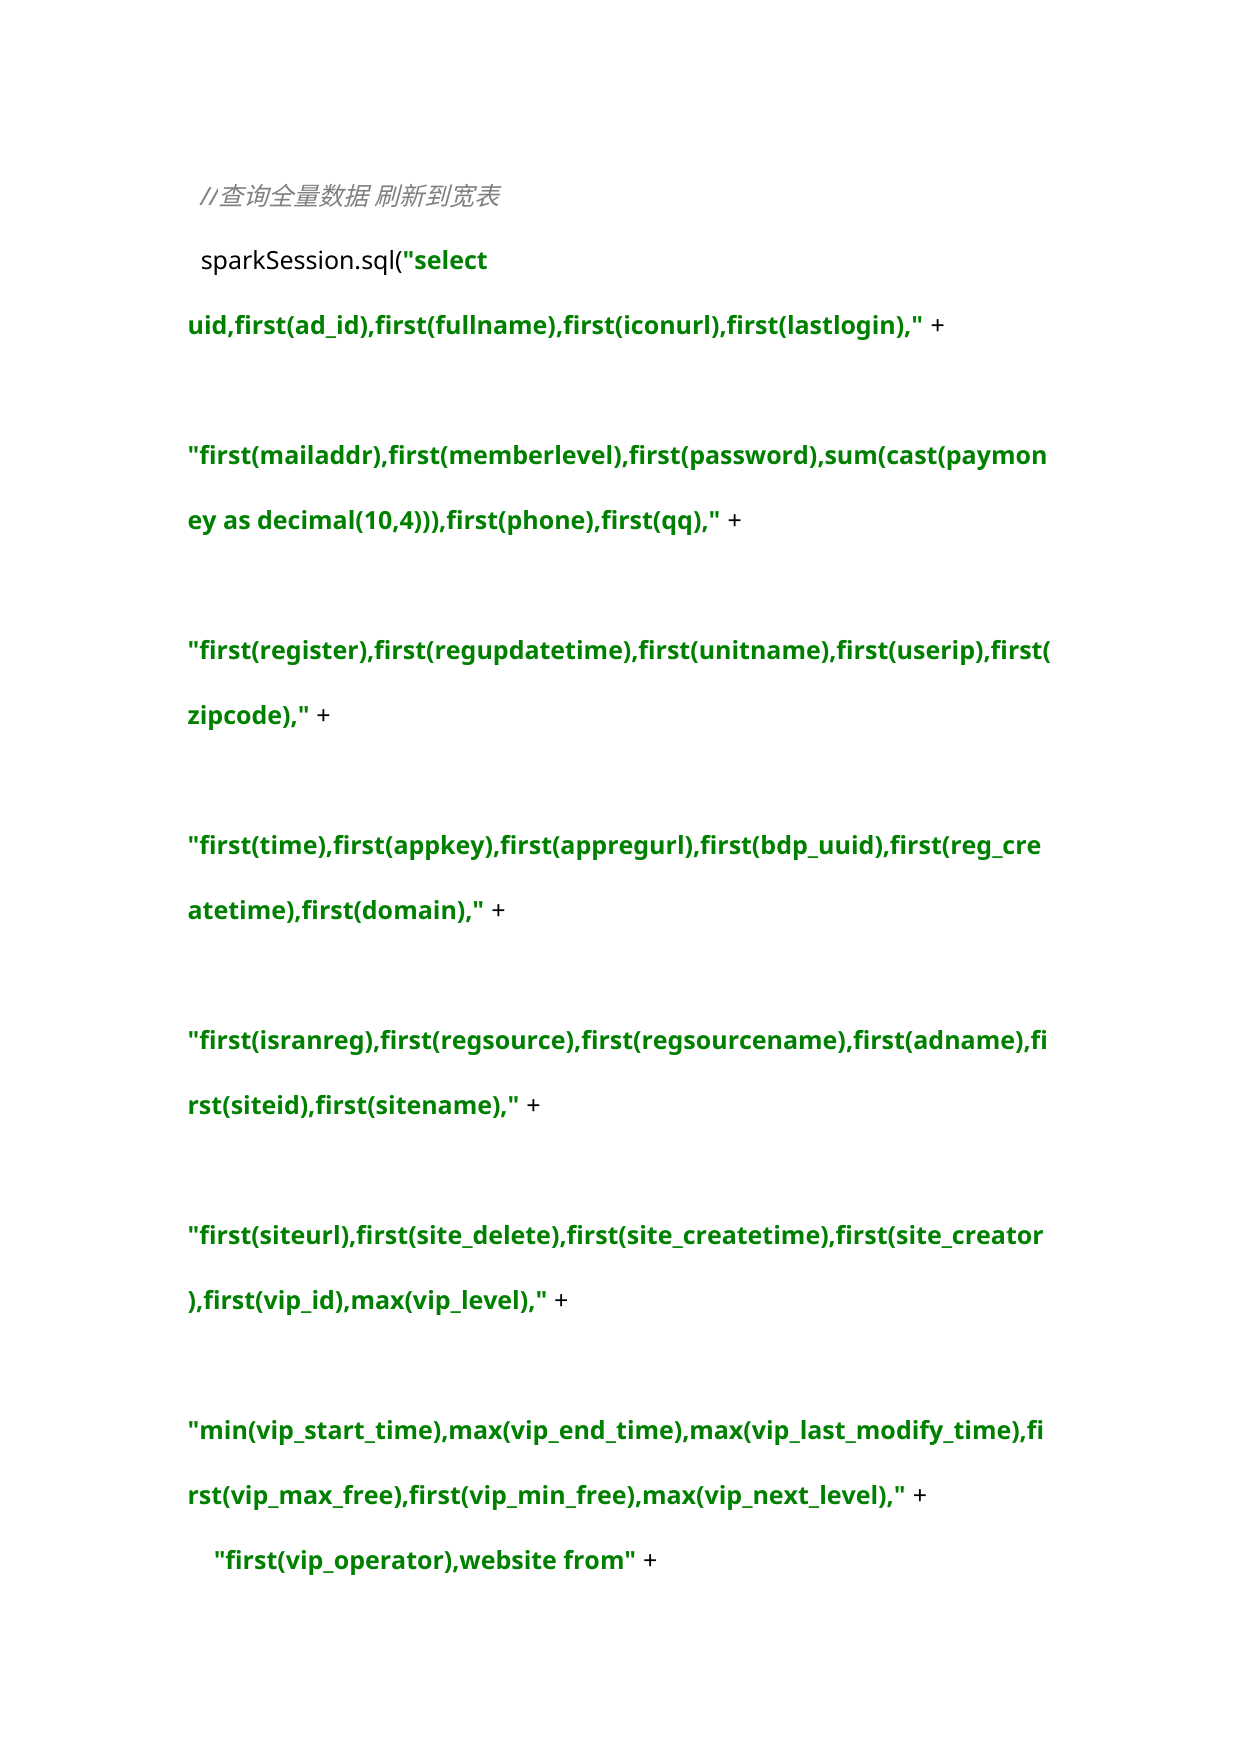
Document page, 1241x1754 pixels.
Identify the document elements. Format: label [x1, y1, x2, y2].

text [187, 162, 1053, 1592]
